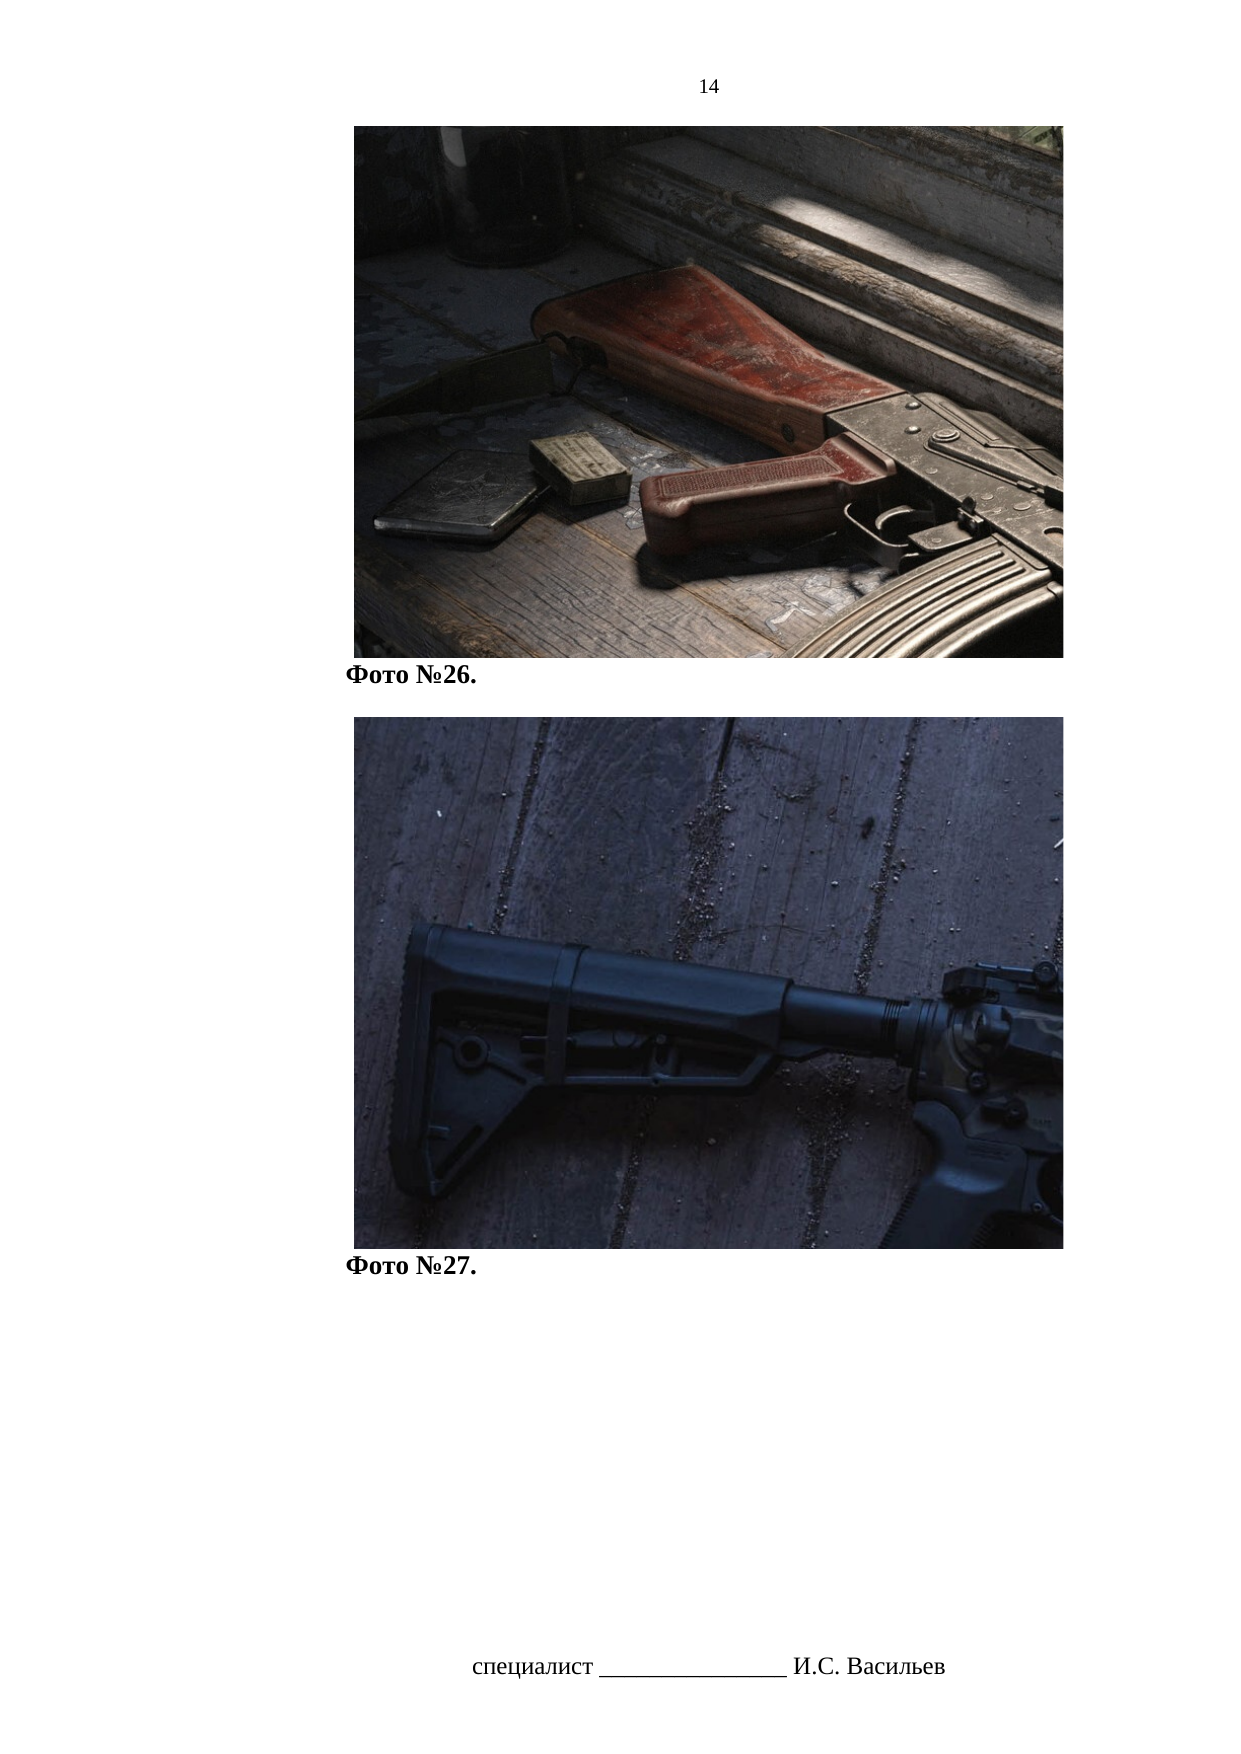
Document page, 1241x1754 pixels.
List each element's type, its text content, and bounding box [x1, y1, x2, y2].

text Фото №27. [236, 1249, 1181, 1280]
picture [354, 717, 1064, 1249]
picture [354, 126, 1064, 658]
text Фото №26. [236, 658, 1181, 689]
